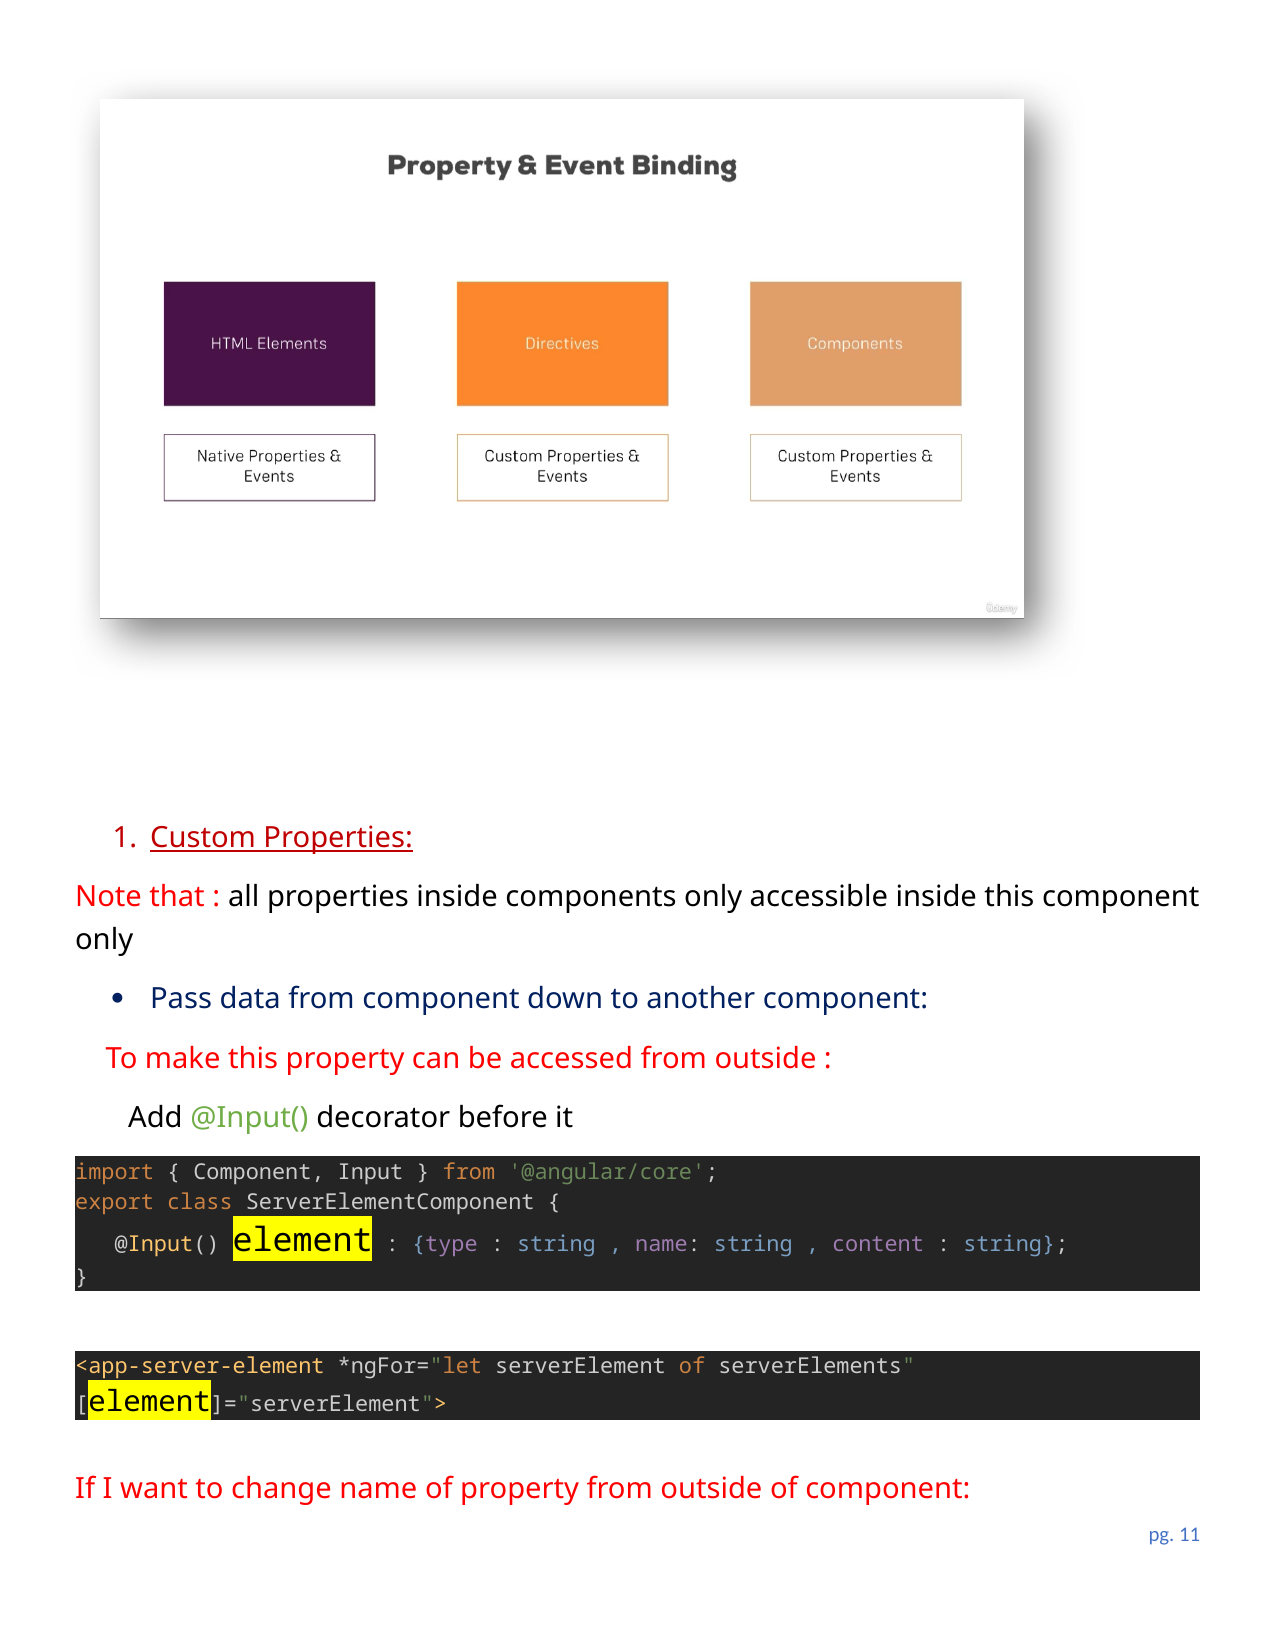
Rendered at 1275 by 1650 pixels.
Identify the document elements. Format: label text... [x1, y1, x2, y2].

text import { Component, Input } from '@angular/core'; [75, 1156, 1200, 1186]
picture [100, 99, 1024, 619]
text Note that : all properties inside components only accessible inside this component only [75, 876, 1200, 958]
text If I want to change name of property from outside of component: [75, 1467, 1200, 1507]
list Custom Properties: [112, 816, 1200, 856]
list Pass data from component down to another component: [112, 978, 1200, 1017]
text export class ServerElementComponent { [75, 1186, 1200, 1216]
text To make this property can be accessed from outside : [75, 1037, 1200, 1077]
text <app-server-element *ngFor="let serverElement of serverElements" [element]="serverElement"> [75, 1351, 1200, 1420]
text Add @Input() decorator before it [75, 1097, 1200, 1136]
text } [75, 1261, 1200, 1291]
text @Input() element : {type : string , name: string , content : string}; [75, 1216, 233, 1261]
text @Input() element : {type : string , name: string , content : string}; [372, 1216, 1200, 1261]
